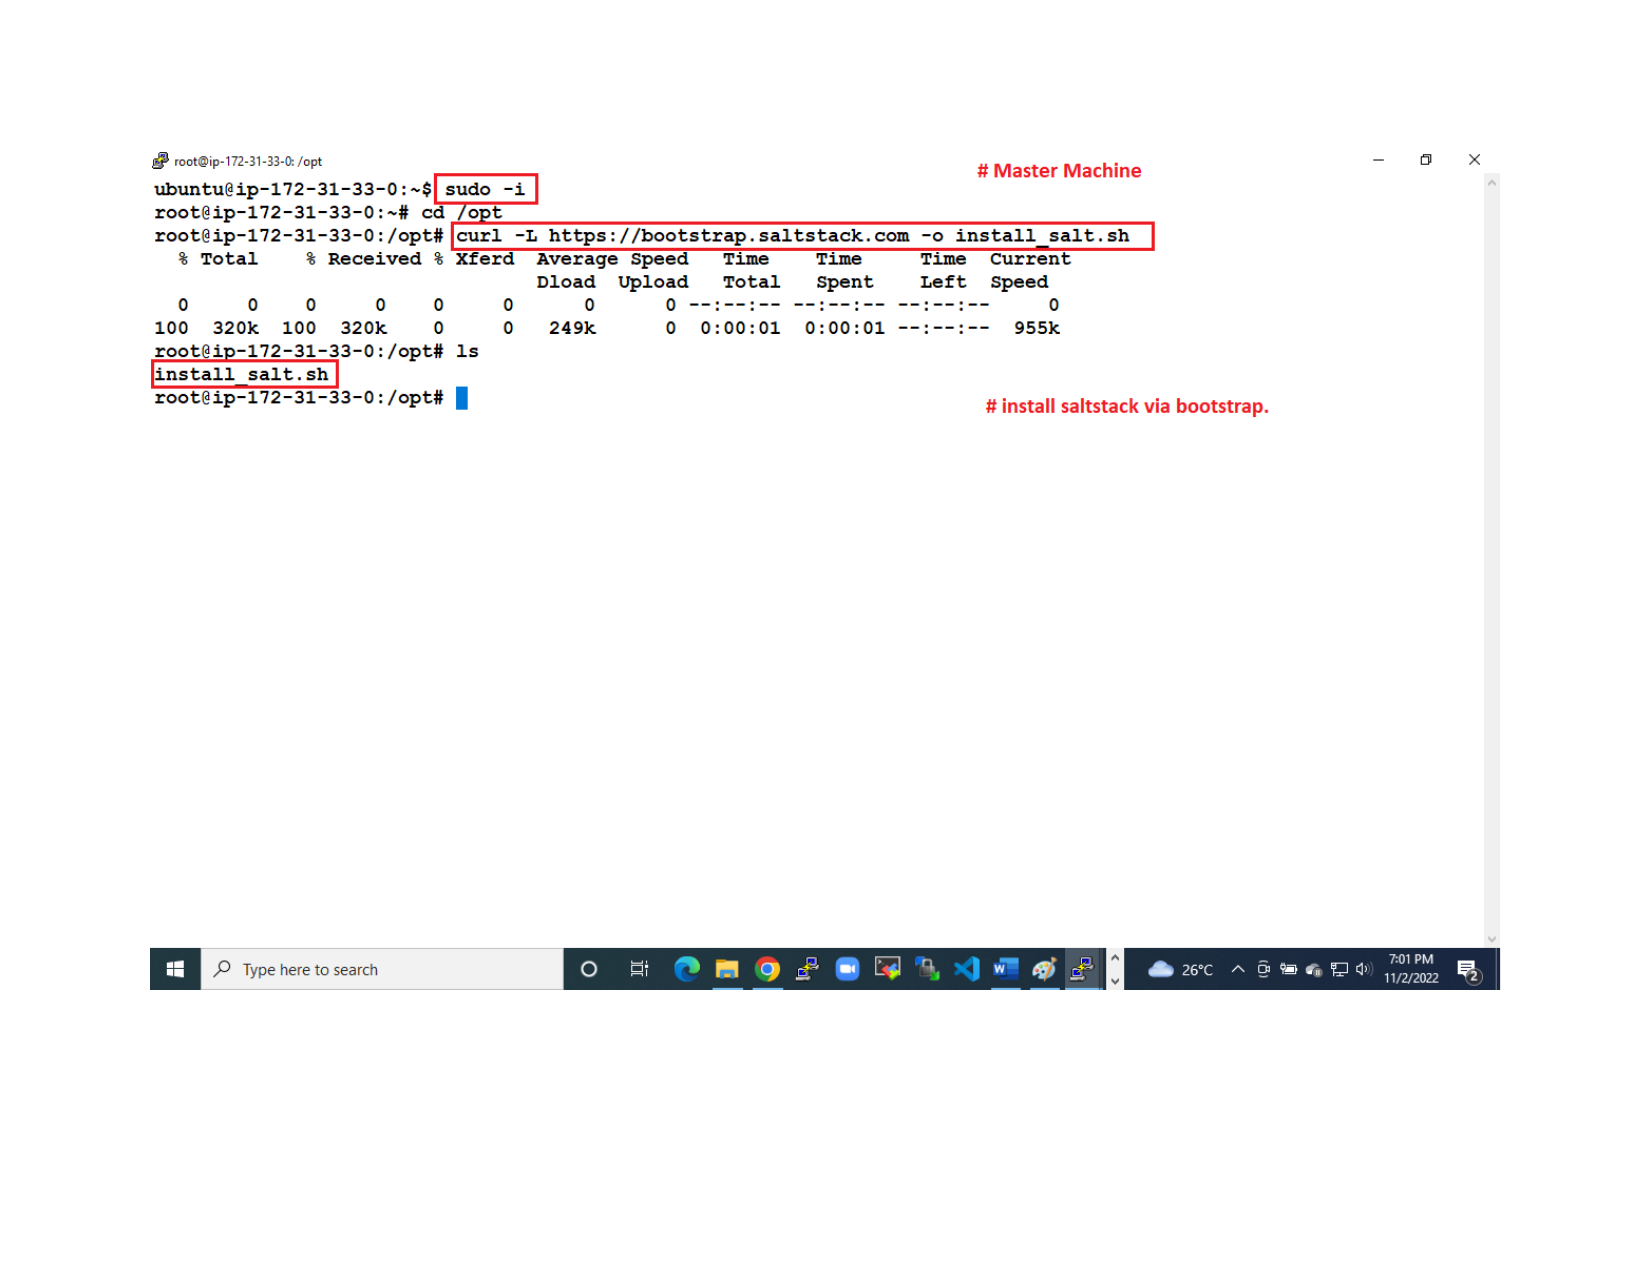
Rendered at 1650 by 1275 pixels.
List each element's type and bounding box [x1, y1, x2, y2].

picture [150, 150, 1500, 990]
